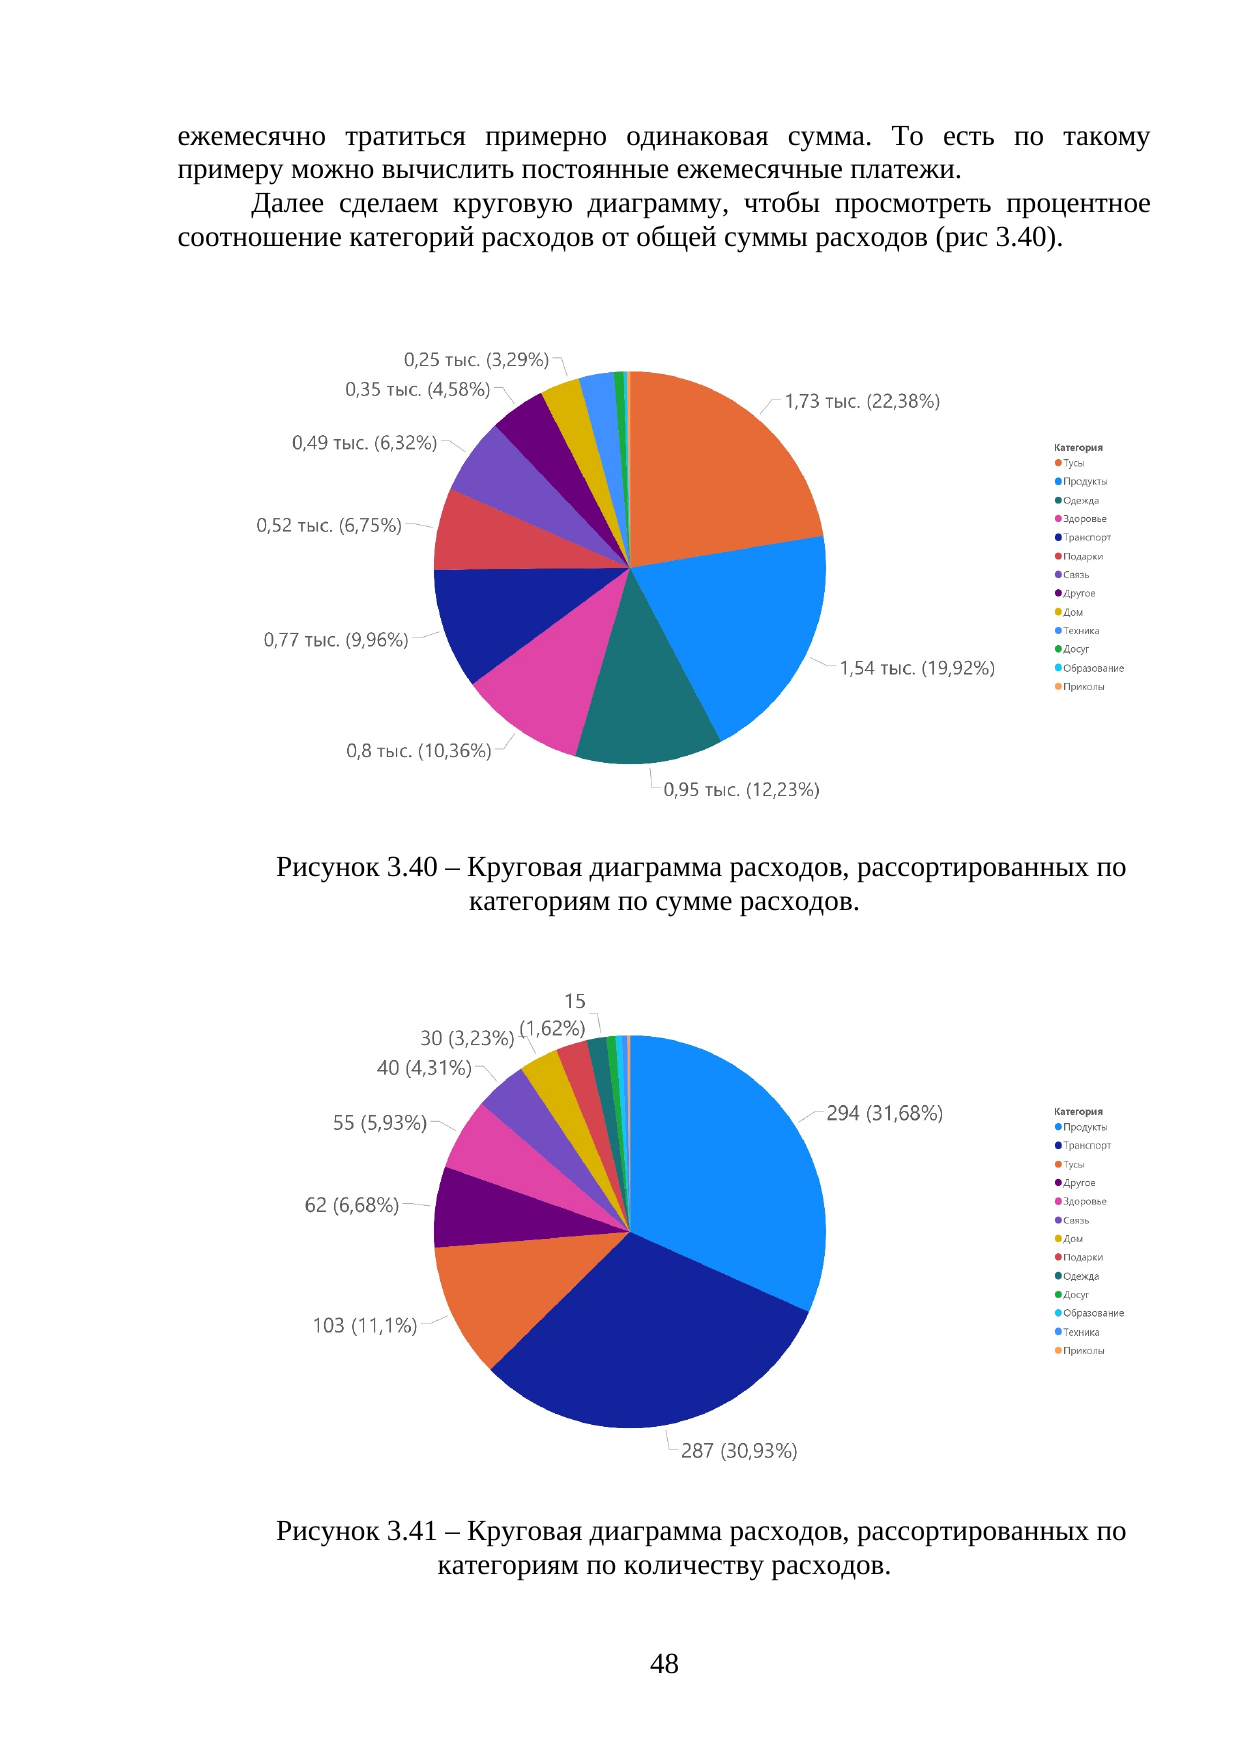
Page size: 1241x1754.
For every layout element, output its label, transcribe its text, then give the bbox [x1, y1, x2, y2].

text Рисунок 3.41 – Круговая диаграмма расходов, рассортированных по категориям по количеству расходов. [177, 1514, 1152, 1581]
picture [177, 285, 1152, 850]
text Далее сделаем круговую диаграмму, чтобы просмотреть процентное соотношение категорий расходов от общей суммы расходов (рис 3.40). [177, 185, 1152, 252]
picture [177, 950, 1152, 1514]
text Рисунок 3.40 – Круговая диаграмма расходов, рассортированных по категориям по сумме расходов. [177, 850, 1152, 916]
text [177, 118, 1152, 185]
